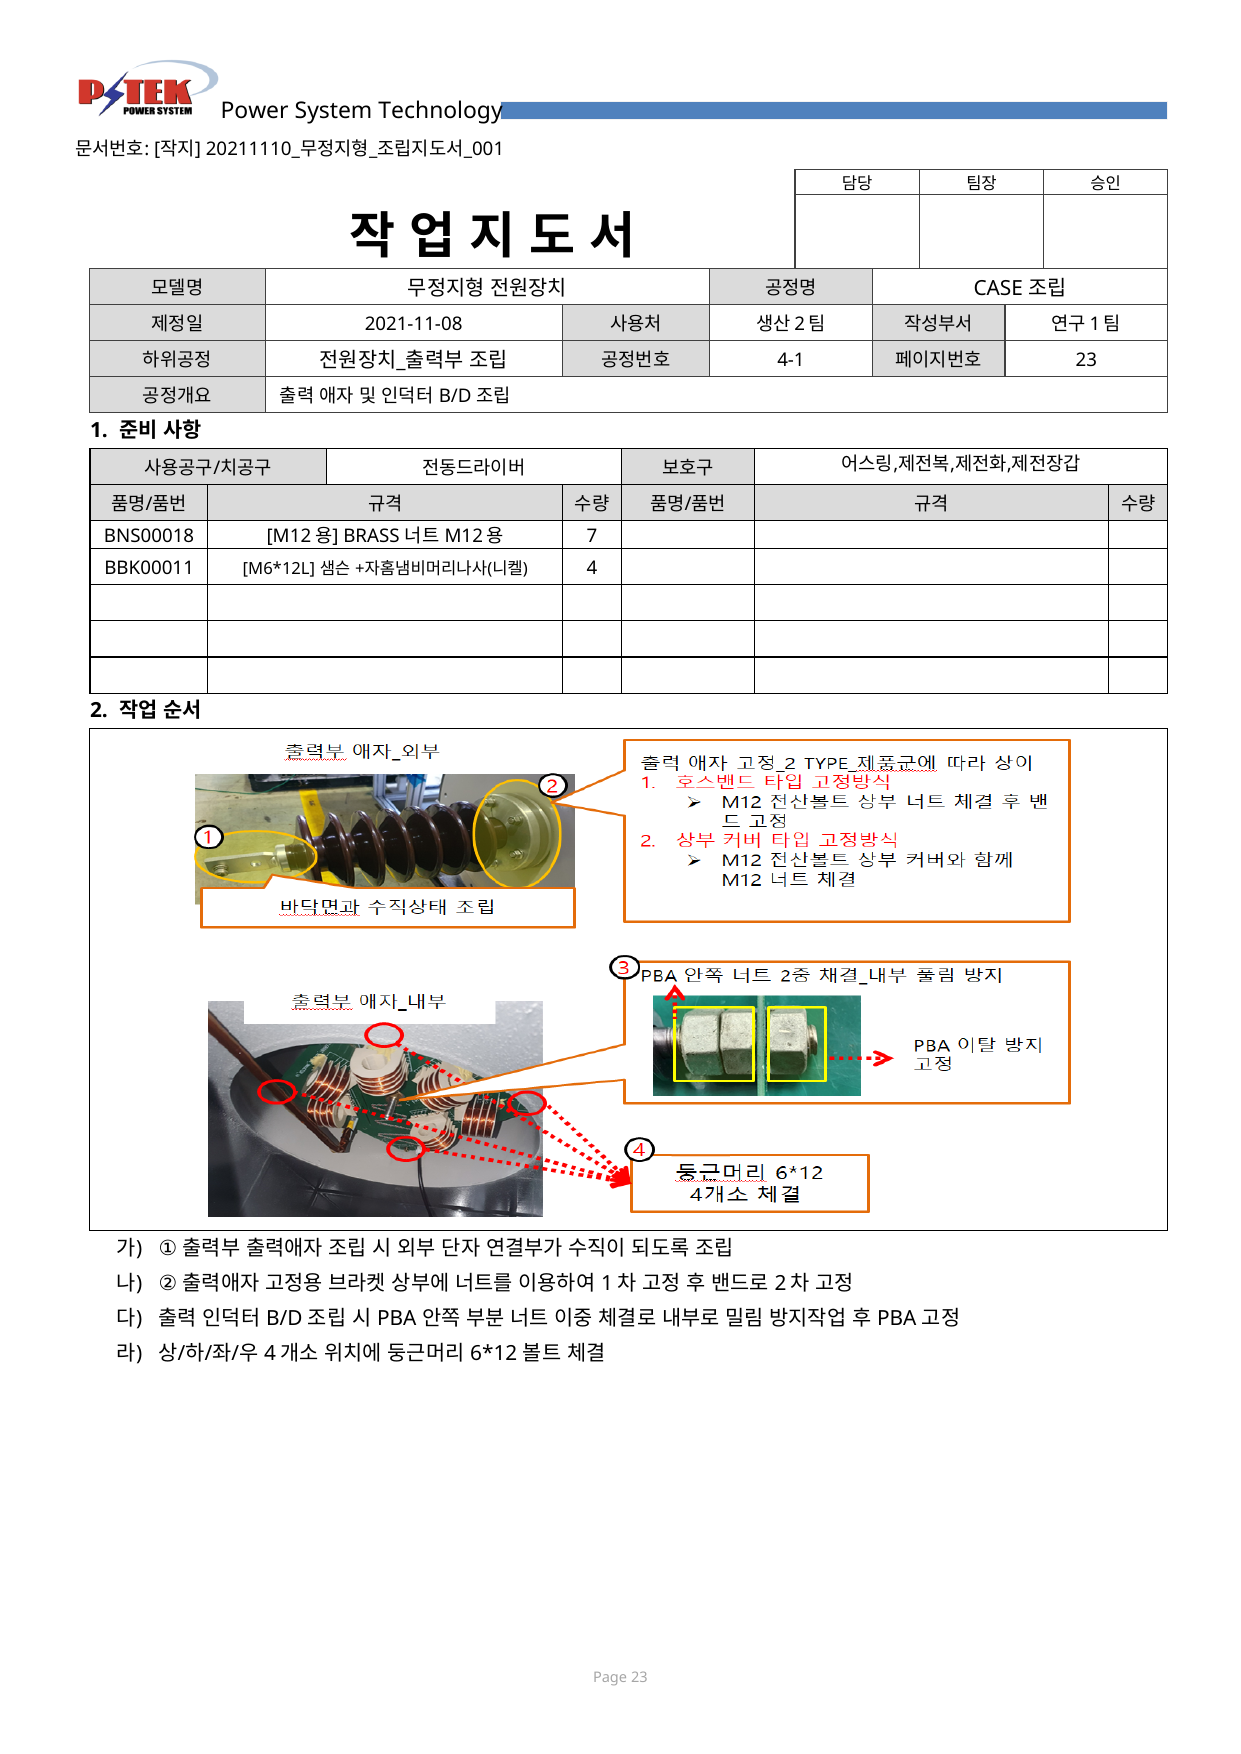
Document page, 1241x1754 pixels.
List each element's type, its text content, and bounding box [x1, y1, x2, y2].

table_cell 연구1팀 [1006, 305, 1167, 340]
table_cell [755, 585, 1108, 620]
table_cell BNS00018 [91, 521, 207, 548]
table_cell [1044, 195, 1167, 268]
table_cell [1109, 585, 1167, 620]
table_cell [208, 658, 562, 692]
table_header 어스링,제전복,제전화,제전장갑 [755, 449, 1167, 484]
list 상/하/좌/우 4개소 위치에 둥근머리 6*12 볼트 체결 [117, 1336, 1165, 1366]
table_cell [91, 658, 207, 692]
list 준비 사항 [90, 413, 1165, 443]
table_header 승인 [1044, 170, 1167, 194]
table_cell [208, 585, 562, 620]
list ① 출력부 출력애자 조립 시 외부 단자 연결부가 수직이 되도록 조립 [117, 1231, 1165, 1262]
table_cell [M6*12L] 샘슨 +자홈냄비머리나사(니켈) [208, 549, 562, 584]
table_cell 규격 [208, 485, 562, 520]
table_header 작 업 지 도 서 [90, 169, 794, 268]
table_cell [1109, 621, 1167, 656]
table_cell [91, 621, 207, 656]
table_cell 품명/품번 [622, 485, 754, 520]
table_header 담당 [796, 170, 919, 194]
table_header 보호구 [622, 449, 754, 484]
table_cell [755, 549, 1108, 584]
table_cell [563, 658, 621, 692]
table_cell [1109, 549, 1167, 584]
list ② 출력애자 고정용 브라켓 상부에 너트를 이용하여 1차 고정 후 밴드로 2차 고정 [117, 1266, 1165, 1297]
table_header 전동드라이버 [327, 449, 621, 484]
table_cell [755, 658, 1108, 692]
table_cell 규격 [755, 485, 1108, 520]
table_cell 공정명 [710, 269, 872, 304]
table_cell 사용처 [563, 305, 709, 340]
table_cell 공정번호 [563, 341, 709, 376]
table_cell [622, 521, 754, 548]
table_cell 수량 [1109, 485, 1167, 520]
table_cell [755, 521, 1108, 548]
table_cell BBK00011 [91, 549, 207, 584]
table_cell 품명/품번 [91, 485, 207, 520]
text 작업 순서 [90, 694, 1165, 724]
table_cell [208, 621, 562, 656]
table_cell 4 [563, 549, 621, 584]
table_cell [M12용] BRASS 너트 M12용 [208, 521, 562, 548]
table_cell [796, 195, 919, 268]
table_cell 페이지번호 [873, 341, 1004, 376]
table_header 팀장 [920, 170, 1043, 194]
picture [184, 729, 1073, 1224]
table_cell [1109, 521, 1167, 548]
table_cell 하위공정 [90, 341, 265, 376]
table_cell 전원장치_출력부 조립 [266, 341, 562, 376]
table_cell [622, 658, 754, 692]
table_cell CASE 조립 [873, 269, 1167, 304]
table_cell [622, 549, 754, 584]
table_cell 수량 [563, 485, 621, 520]
table_cell 출력 애자 및 인덕터 B/D 조립 [266, 377, 1167, 412]
table_cell 무정지형 전원장치 [266, 269, 709, 304]
picture [75, 59, 221, 119]
table_cell 7 [563, 521, 621, 548]
table_header 사용공구/치공구 [91, 449, 326, 484]
table_cell 제정일 [90, 305, 265, 340]
table_cell 공정개요 [90, 377, 265, 412]
table_cell [755, 621, 1108, 656]
table_cell 생산2팀 [710, 305, 872, 340]
table_cell 23 [1006, 341, 1167, 376]
table_cell [622, 585, 754, 620]
table_header [90, 729, 1167, 1230]
table_cell [920, 195, 1043, 268]
table_cell 작성부서 [873, 305, 1004, 340]
table_cell [91, 585, 207, 620]
list 출력 인덕터 B/D 조립 시 PBA 안쪽 부분 너트 이중 체결로 내부로 밀림 방지작업 후 PBA 고정 [117, 1301, 1165, 1331]
table_cell [563, 621, 621, 656]
table_cell [563, 585, 621, 620]
table_cell [1109, 658, 1167, 692]
table_cell [622, 621, 754, 656]
table_cell 4-1 [710, 341, 872, 376]
table_cell 모델명 [90, 269, 265, 304]
